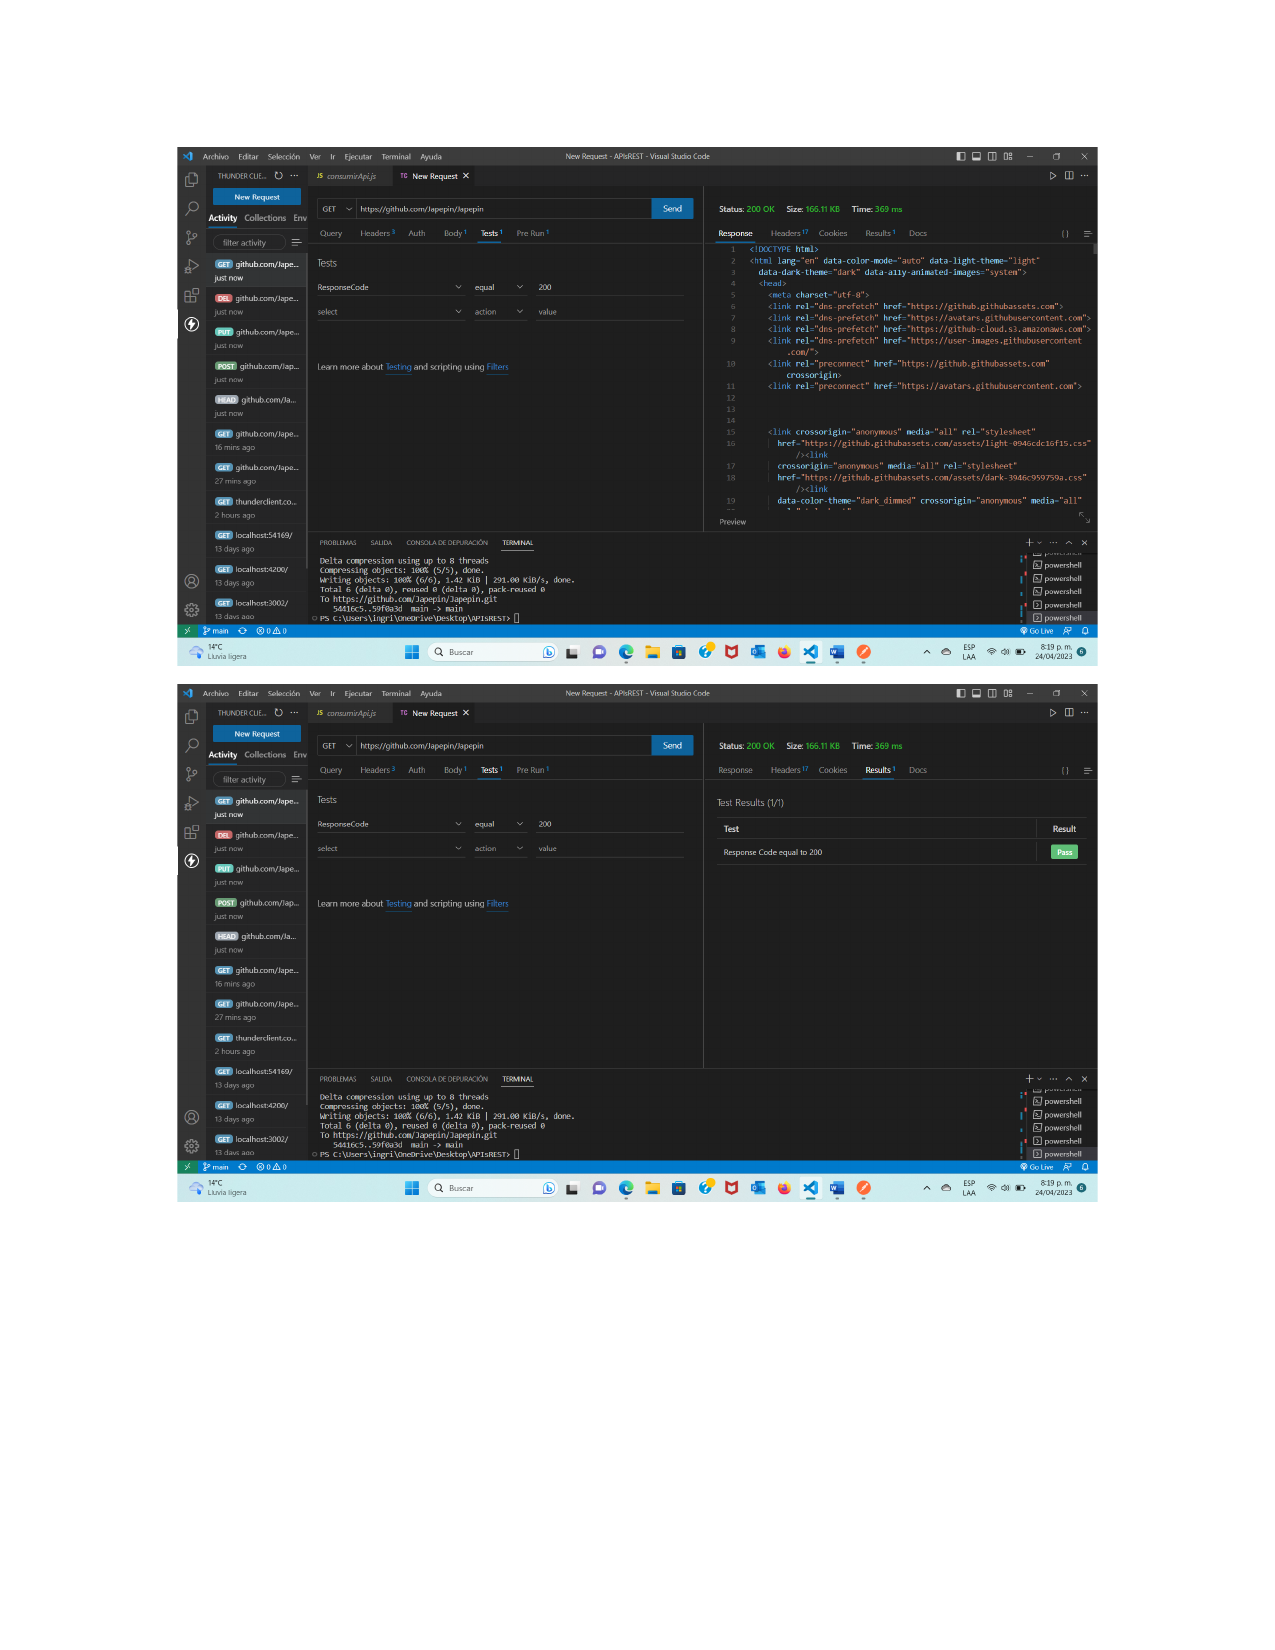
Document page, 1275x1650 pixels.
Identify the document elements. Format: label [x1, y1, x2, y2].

picture [177, 147, 1098, 666]
picture [177, 684, 1098, 1202]
